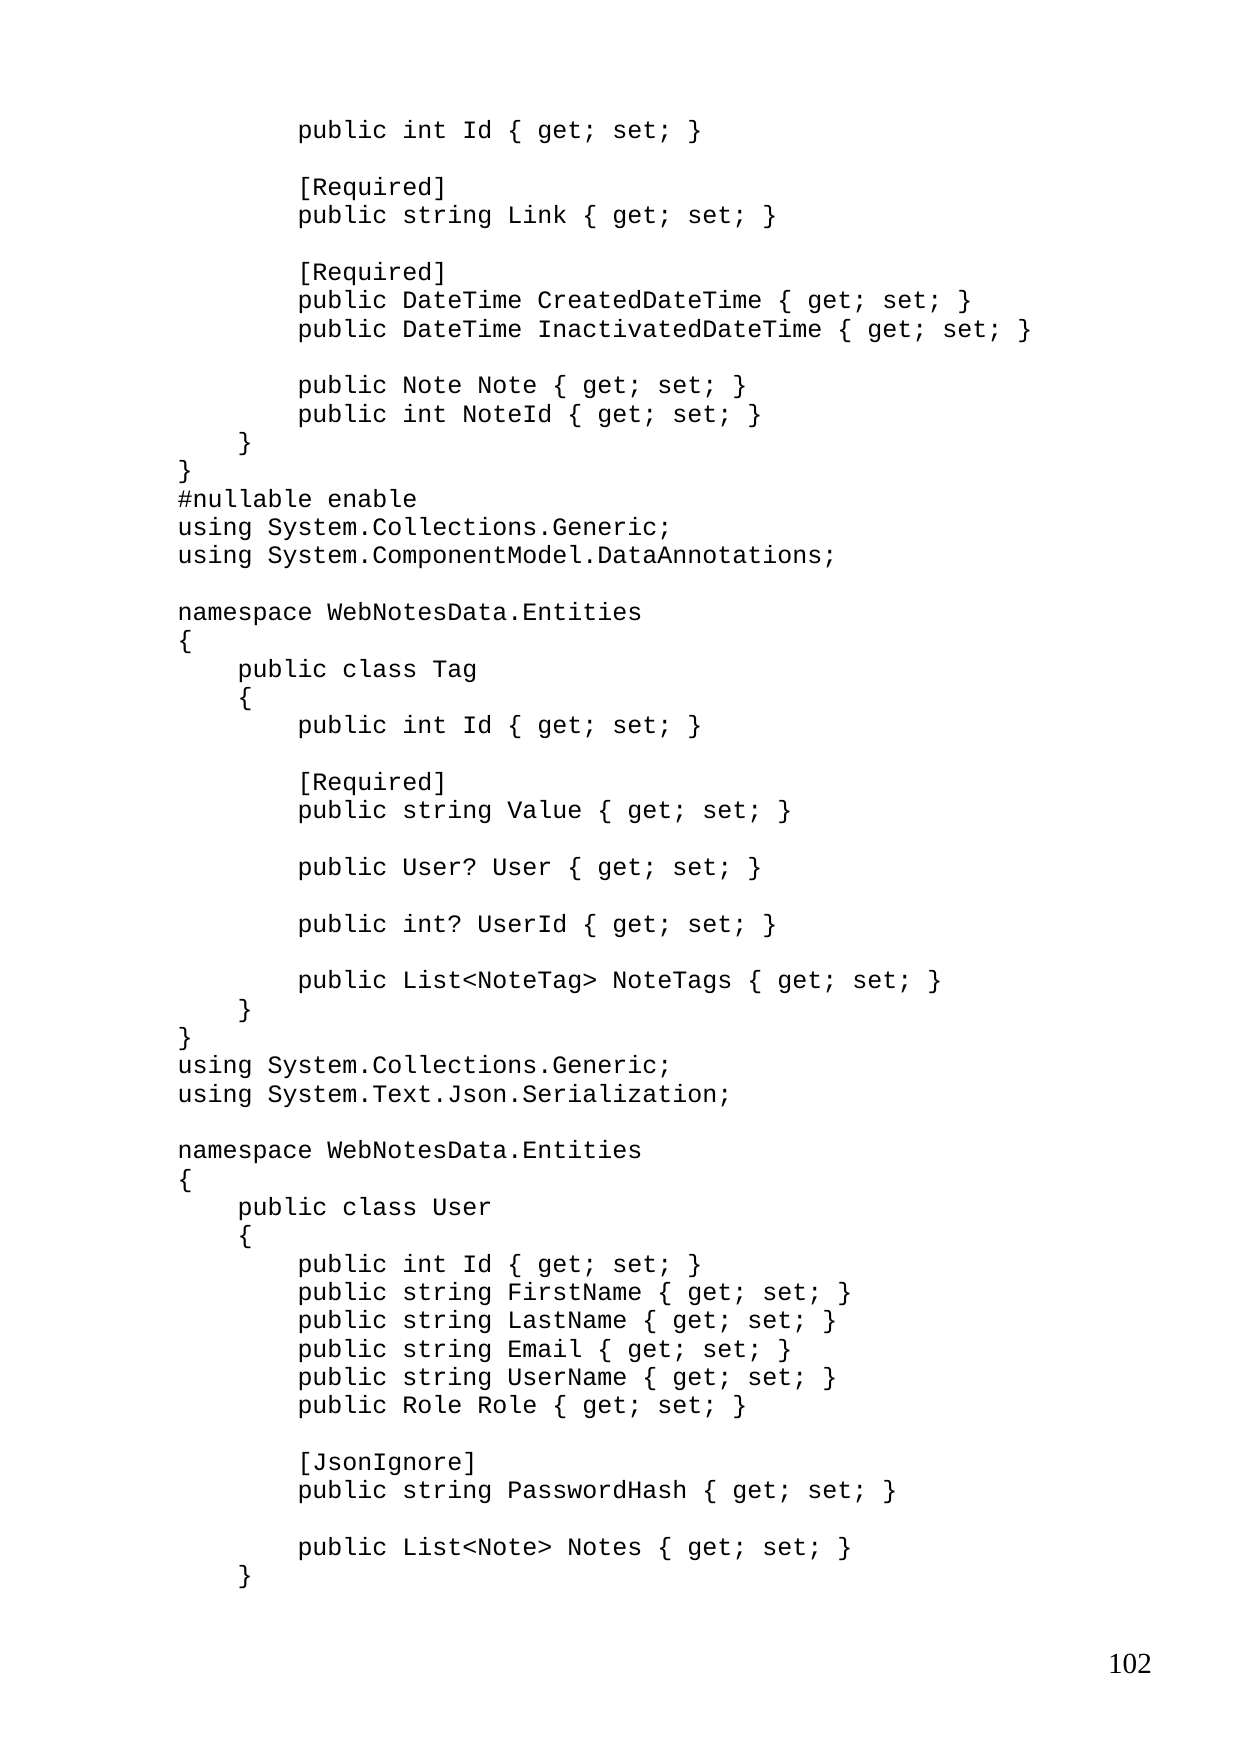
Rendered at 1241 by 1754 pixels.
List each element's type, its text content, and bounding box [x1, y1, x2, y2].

text namespace WebNotesData.Entities [177, 600, 1152, 628]
text { [177, 685, 1152, 713]
text [Required] [177, 175, 1152, 203]
text } [177, 996, 1152, 1025]
text public int Id { get; set; } [177, 713, 1152, 741]
text { [177, 1166, 1152, 1195]
text public int NoteId { get; set; } [177, 401, 1152, 430]
text [Required] [177, 260, 1152, 288]
text } [177, 1025, 1152, 1053]
text public DateTime InactivatedDateTime { get; set; } [177, 316, 1152, 345]
text public DateTime CreatedDateTime { get; set; } [177, 288, 1152, 316]
text [Required] [177, 770, 1152, 798]
text public string Email { get; set; } [177, 1336, 1152, 1365]
text public int? UserId { get; set; } [177, 911, 1152, 940]
text public class User [177, 1195, 1152, 1223]
text public List<Note> Notes { get; set; } [177, 1535, 1152, 1563]
text public string PasswordHash { get; set; } [177, 1478, 1152, 1506]
text { [177, 1223, 1152, 1251]
text using System.Collections.Generic; [177, 1053, 1152, 1081]
text namespace WebNotesData.Entities [177, 1138, 1152, 1166]
text using System.ComponentModel.DataAnnotations; [177, 543, 1152, 571]
text public List<NoteTag> NoteTags { get; set; } [177, 968, 1152, 996]
text public string Link { get; set; } [177, 203, 1152, 231]
text public string LastName { get; set; } [177, 1308, 1152, 1336]
text public Role Role { get; set; } [177, 1393, 1152, 1421]
text using System.Collections.Generic; [177, 515, 1152, 543]
text #nullable enable [177, 486, 1152, 515]
text public string Value { get; set; } [177, 798, 1152, 826]
text public class Tag [177, 656, 1152, 685]
text [JsonIgnore] [177, 1450, 1152, 1478]
text public User? User { get; set; } [177, 855, 1152, 883]
text public int Id { get; set; } [177, 1251, 1152, 1280]
text public string UserName { get; set; } [177, 1365, 1152, 1393]
text using System.Text.Json.Serialization; [177, 1081, 1152, 1110]
text public string FirstName { get; set; } [177, 1280, 1152, 1308]
text public int Id { get; set; } [177, 118, 1152, 146]
text { [177, 628, 1152, 656]
text public Note Note { get; set; } [177, 373, 1152, 401]
text } [177, 1563, 1152, 1591]
text } [177, 458, 1152, 486]
text } [177, 430, 1152, 458]
